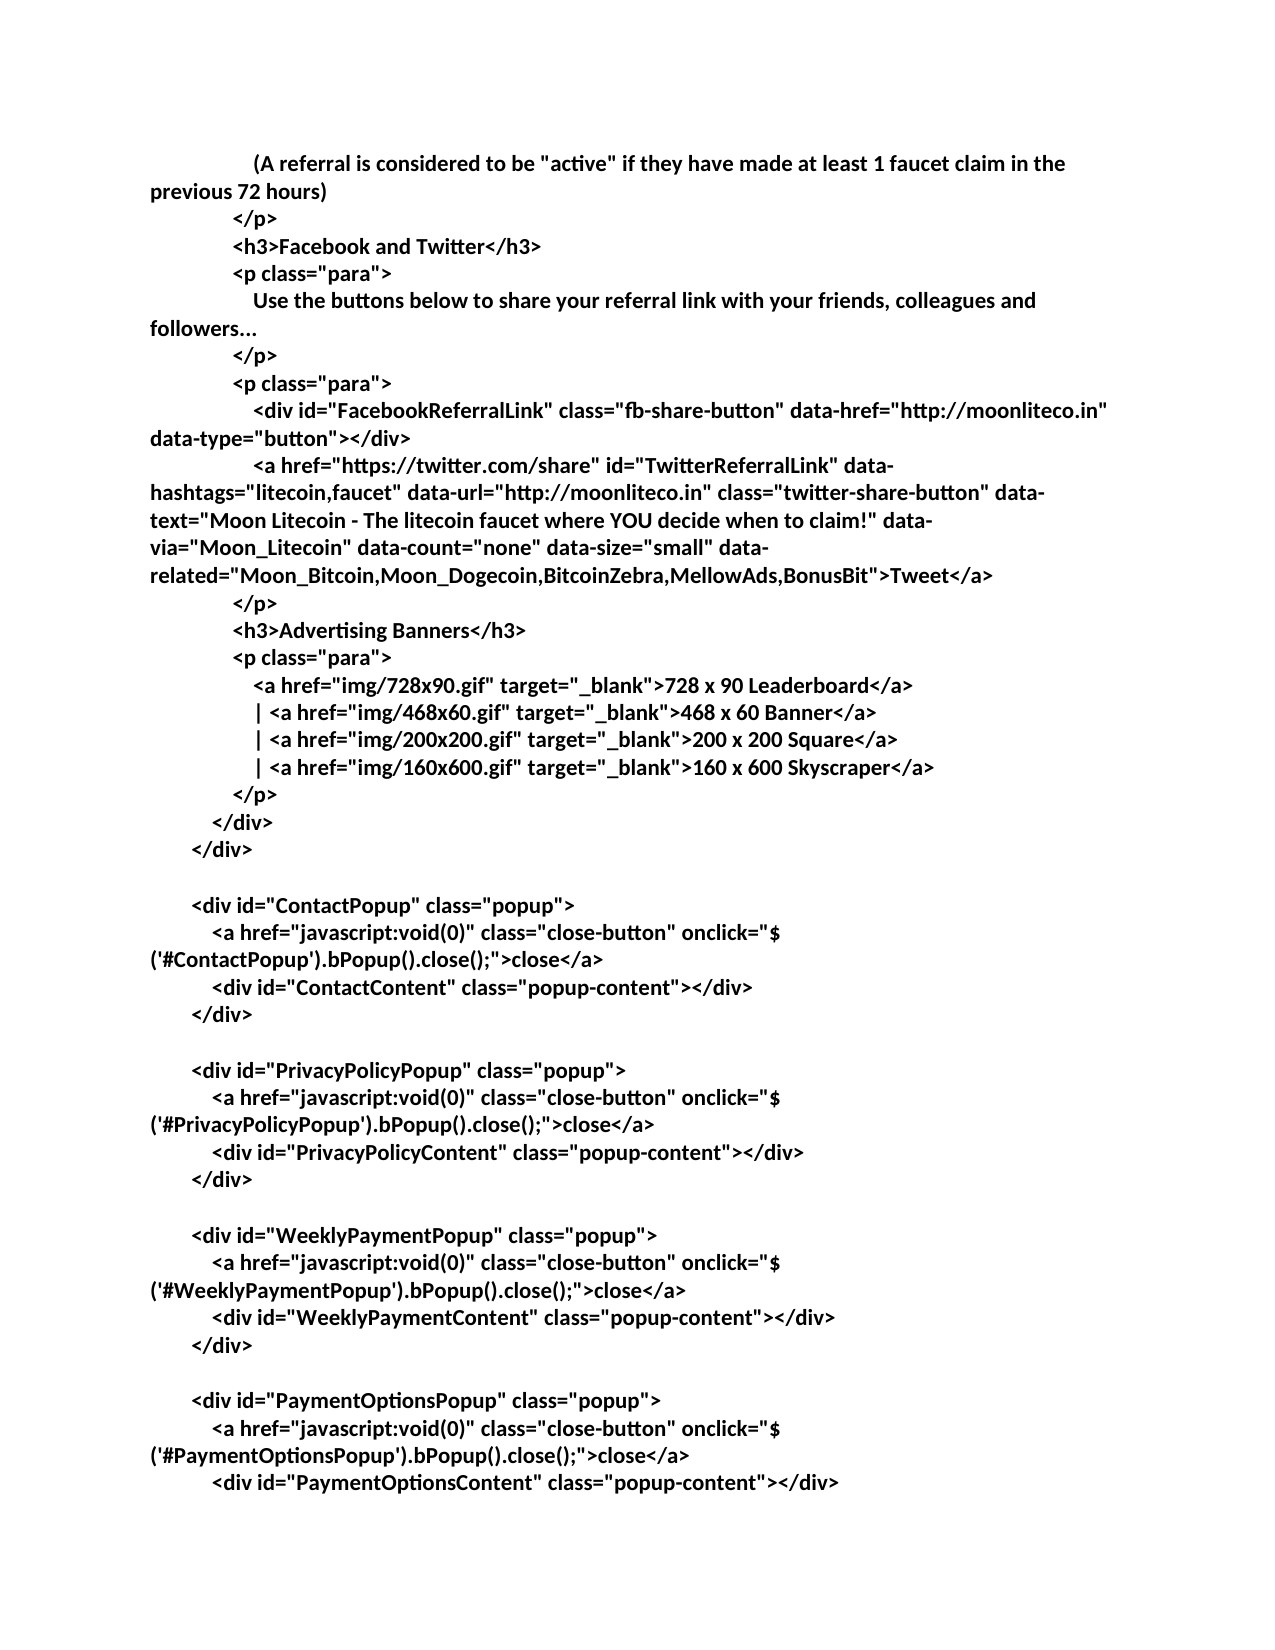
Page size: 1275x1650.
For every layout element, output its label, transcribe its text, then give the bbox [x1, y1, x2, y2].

text <div id="ContactPopup" class="popup"> [150, 891, 1118, 918]
text </div> [150, 808, 1118, 836]
text <div id="PaymentOptionsPopup" class="popup"> [150, 1387, 1118, 1414]
text <div id="WeeklyPaymentContent" class="popup-content"></div> [150, 1304, 1118, 1331]
text <div id="PrivacyPolicyPopup" class="popup"> [150, 1056, 1118, 1084]
text Use the buttons below to share your referral link with your friends, colleagues and followers... [150, 287, 1118, 342]
text </p> [150, 589, 1118, 616]
text <h3>Facebook and Twitter</h3> [150, 232, 1118, 260]
text | <a href="img/160x600.gif" target="_blank">160 x 600 Skyscraper</a> [150, 753, 1118, 781]
text | <a href="img/468x60.gif" target="_blank">468 x 60 Banner</a> [150, 699, 1118, 726]
text | <a href="img/200x200.gif" target="_blank">200 x 200 Square</a> [150, 726, 1118, 753]
text (A referral is considered to be "active" if they have made at least 1 faucet claim in the previous 72 hours) [150, 150, 1118, 205]
text <div id="PaymentOptionsContent" class="popup-content"></div> [150, 1469, 1118, 1496]
text <a href="javascript:void(0)" class="close-button" onclick="$('#PrivacyPolicyPopup').bPopup().close();">close</a> [150, 1084, 1118, 1139]
text </p> [150, 205, 1118, 232]
text </p> [150, 781, 1118, 808]
text <a href="https://twitter.com/share" id="TwitterReferralLink" data-hashtags="litecoin,faucet" data-url="http://moonliteco.in" class="twitter-share-button" data-text="Moon Litecoin - The litecoin faucet where YOU decide when to claim!" data-via="Moon_Litecoin" data-count="none" data-size="small" data-related="Moon_Bitcoin,Moon_Dogecoin,BitcoinZebra,MellowAds,BonusBit">Tweet</a> [150, 452, 1118, 589]
text <a href="javascript:void(0)" class="close-button" onclick="$('#WeeklyPaymentPopup').bPopup().close();">close</a> [150, 1249, 1118, 1304]
text <h3>Advertising Banners</h3> [150, 616, 1118, 644]
text </div> [150, 1166, 1118, 1193]
text <a href="javascript:void(0)" class="close-button" onclick="$('#ContactPopup').bPopup().close();">close</a> [150, 918, 1118, 973]
text <a href="img/728x90.gif" target="_blank">728 x 90 Leaderboard</a> [150, 671, 1118, 699]
text <div id="WeeklyPaymentPopup" class="popup"> [150, 1222, 1118, 1249]
text <div id="PrivacyPolicyContent" class="popup-content"></div> [150, 1139, 1118, 1166]
text <p class="para"> [150, 260, 1118, 287]
text </div> [150, 836, 1118, 863]
text <div id="ContactContent" class="popup-content"></div> [150, 973, 1118, 1001]
text </div> [150, 1331, 1118, 1359]
text <p class="para"> [150, 369, 1118, 397]
text </div> [150, 1001, 1118, 1028]
text <div id="FacebookReferralLink" class="fb-share-button" data-href="http://moonliteco.in" data-type="button"></div> [150, 397, 1118, 452]
text <a href="javascript:void(0)" class="close-button" onclick="$('#PaymentOptionsPopup').bPopup().close();">close</a> [150, 1414, 1118, 1469]
text <p class="para"> [150, 644, 1118, 671]
text </p> [150, 342, 1118, 369]
